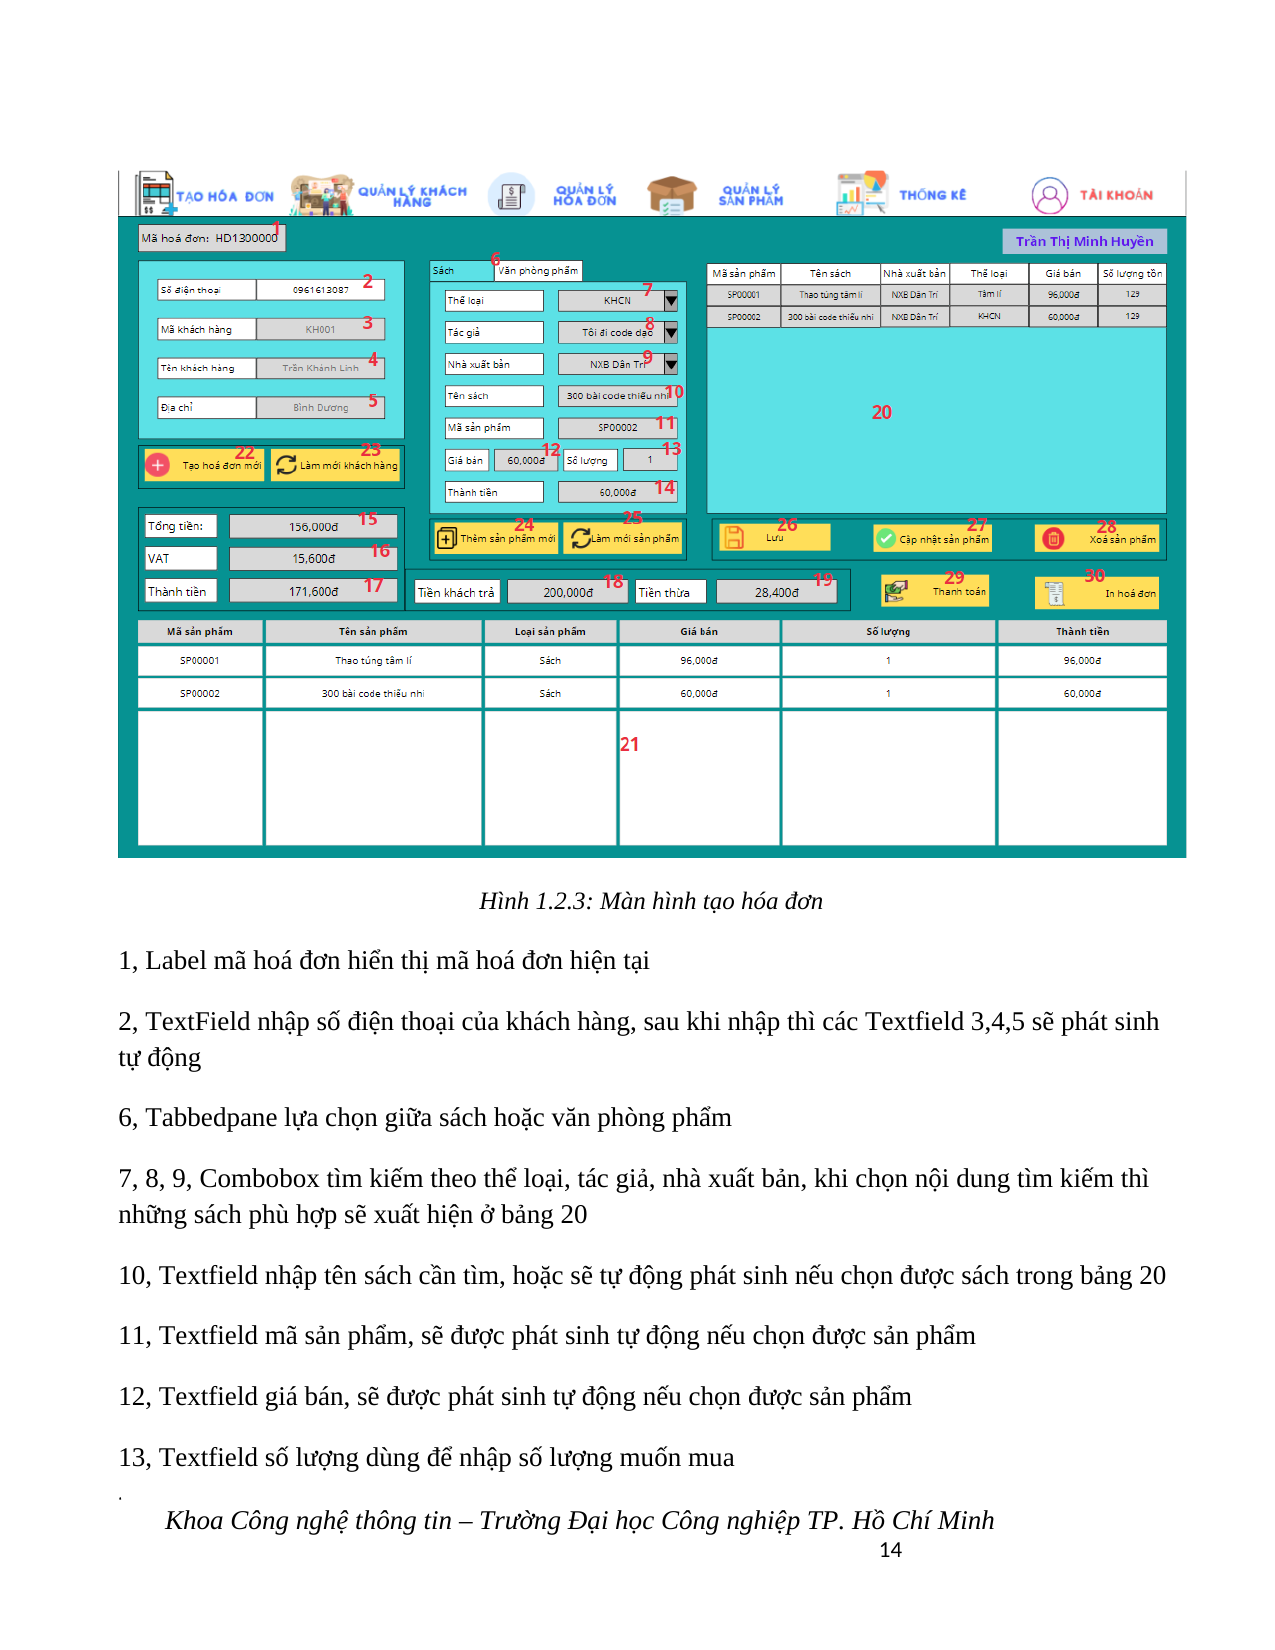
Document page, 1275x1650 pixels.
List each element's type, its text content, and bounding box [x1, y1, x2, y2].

text 13, Textfield số lượng dùng để nhập số lượng muốn mua [118, 1441, 1186, 1472]
text 11, Textfield mã sản phẩm, sẽ được phát sinh tự động nếu chọn được sản phẩm [118, 1319, 1186, 1351]
text 7, 8, 9, Combobox tìm kiếm theo thể loại, tác giả, nhà xuất bản, khi chọn nội dung tìm kiếm thì những sách phù hợp sẽ xuất hiện ở bảng 20 [118, 1162, 1186, 1229]
text Hình 1.2.3: Màn hình tạo hóa đơn [118, 886, 1186, 915]
text 2, TextField nhập số điện thoại của khách hàng, sau khi nhập thì các Textfield 3,4,5 sẽ phát sinh tự động [118, 1005, 1186, 1072]
text 1, Label mã hoá đơn hiển thị mã hoá đơn hiện tại [118, 944, 1186, 976]
text 6, Tabbedpane lựa chọn giữa sách hoặc văn phòng phẩm [118, 1102, 1186, 1133]
text 12, Textfield giá bán, sẽ được phát sinh tự động nếu chọn được sản phẩm [118, 1380, 1186, 1411]
text 10, Textfield nhập tên sách cần tìm, hoặc sẽ tự động phát sinh nếu chọn được sách trong bảng 20 [118, 1259, 1186, 1290]
picture [118, 163, 1187, 858]
